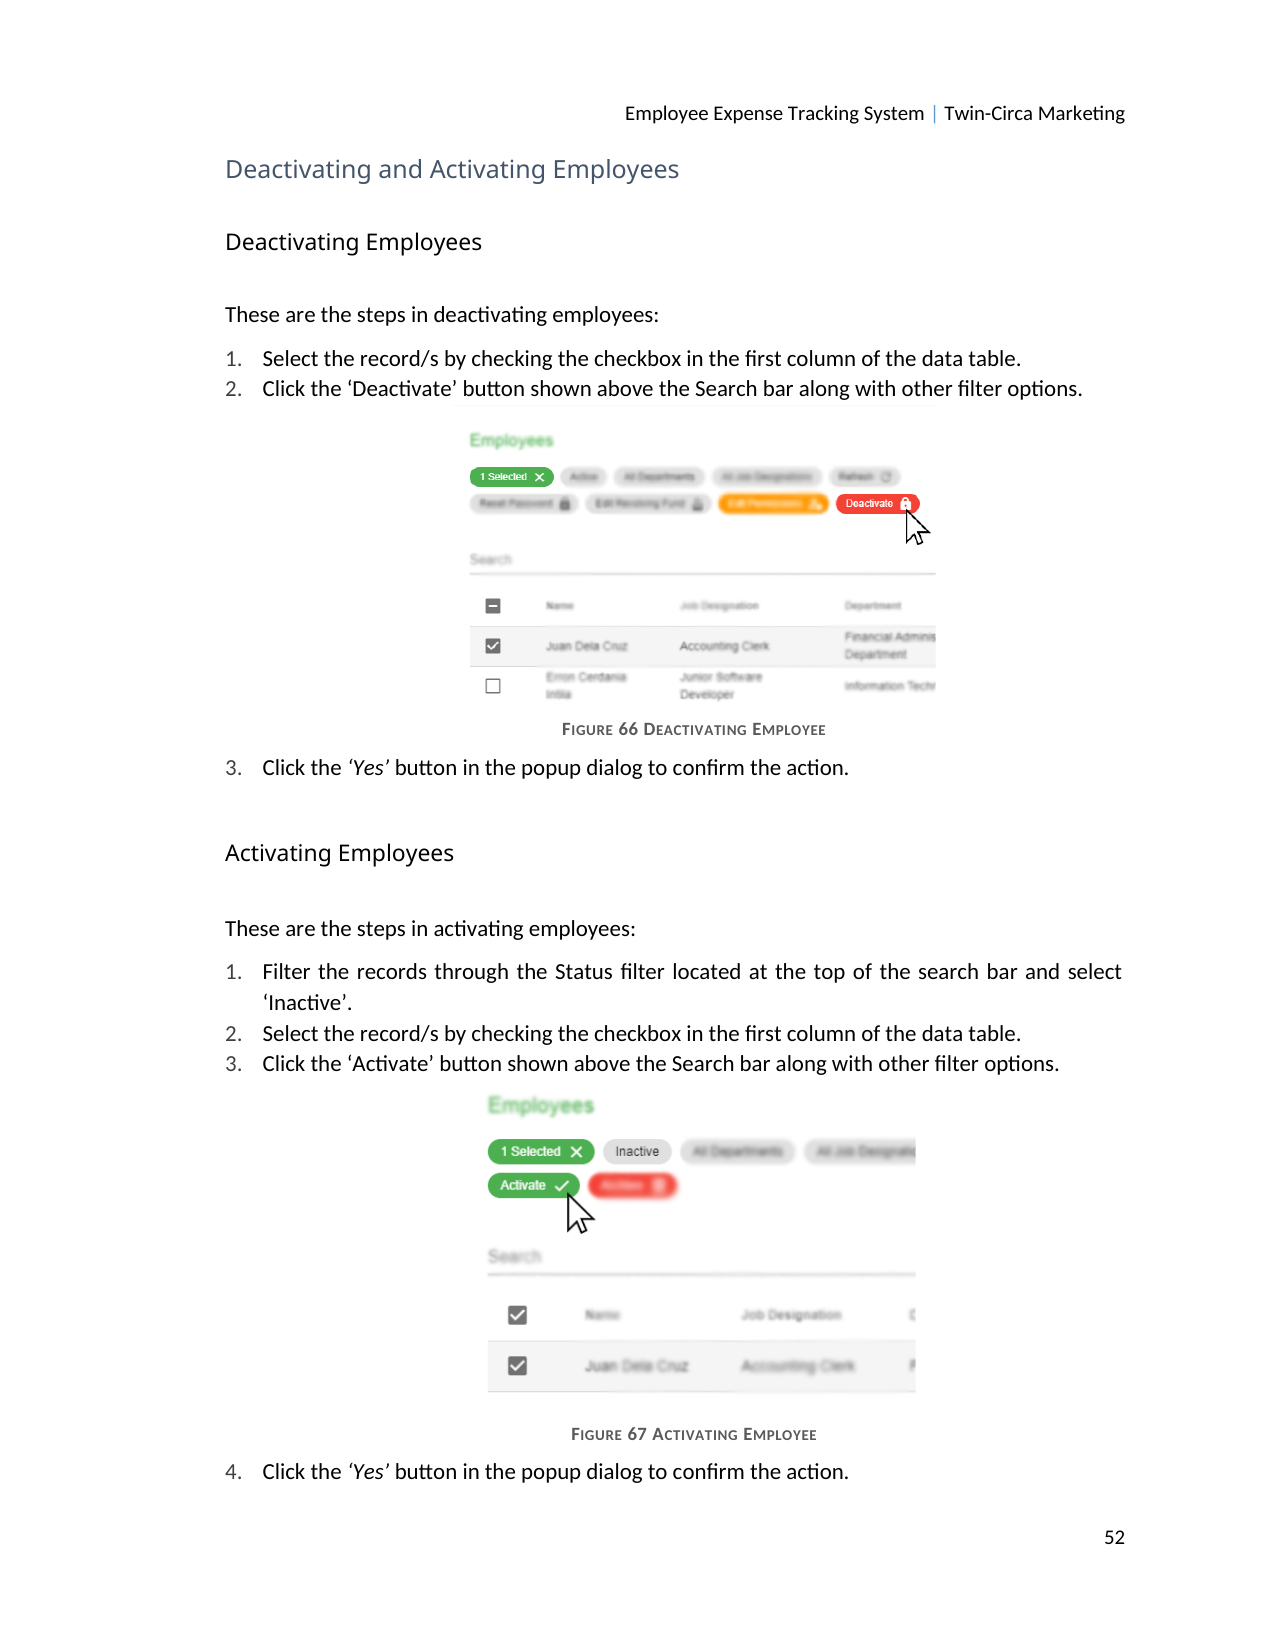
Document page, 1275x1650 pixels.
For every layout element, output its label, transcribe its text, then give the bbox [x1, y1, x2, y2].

text Figure 66 Deactivating Employee [187, 717, 1125, 740]
text These are the steps in deactivating employees: [150, 301, 1125, 328]
list Click the ‘Deactivate’ button shown above the Search bar along with other filter options. [225, 374, 1125, 402]
subtitle Deactivating Employees [150, 226, 1125, 257]
list Click the ‘Activate’ button shown above the Search bar along with other filter options. [225, 1049, 1125, 1077]
list Select the record/s by checking the checkbox in the first column of the data table. [225, 344, 1125, 372]
list Filter the records through the Status filter located at the top of the search bar and select ‘Inactive’. [225, 957, 1125, 1016]
picture [471, 1080, 916, 1407]
list Click the ‘Yes’ button in the popup dialog to confirm the action. [225, 753, 1125, 781]
list Select the record/s by checking the checkbox in the first column of the data table. [225, 1019, 1125, 1047]
subtitle Deactivating and Activating Employees [150, 151, 1125, 185]
subtitle Activating Employees [150, 836, 1125, 868]
picture [451, 405, 936, 703]
list Click the ‘Yes’ button in the popup dialog to confirm the action. [225, 1457, 1125, 1486]
text Figure 67 Activating Employee [187, 1422, 1125, 1445]
text These are the steps in activating employees: [150, 914, 1125, 942]
